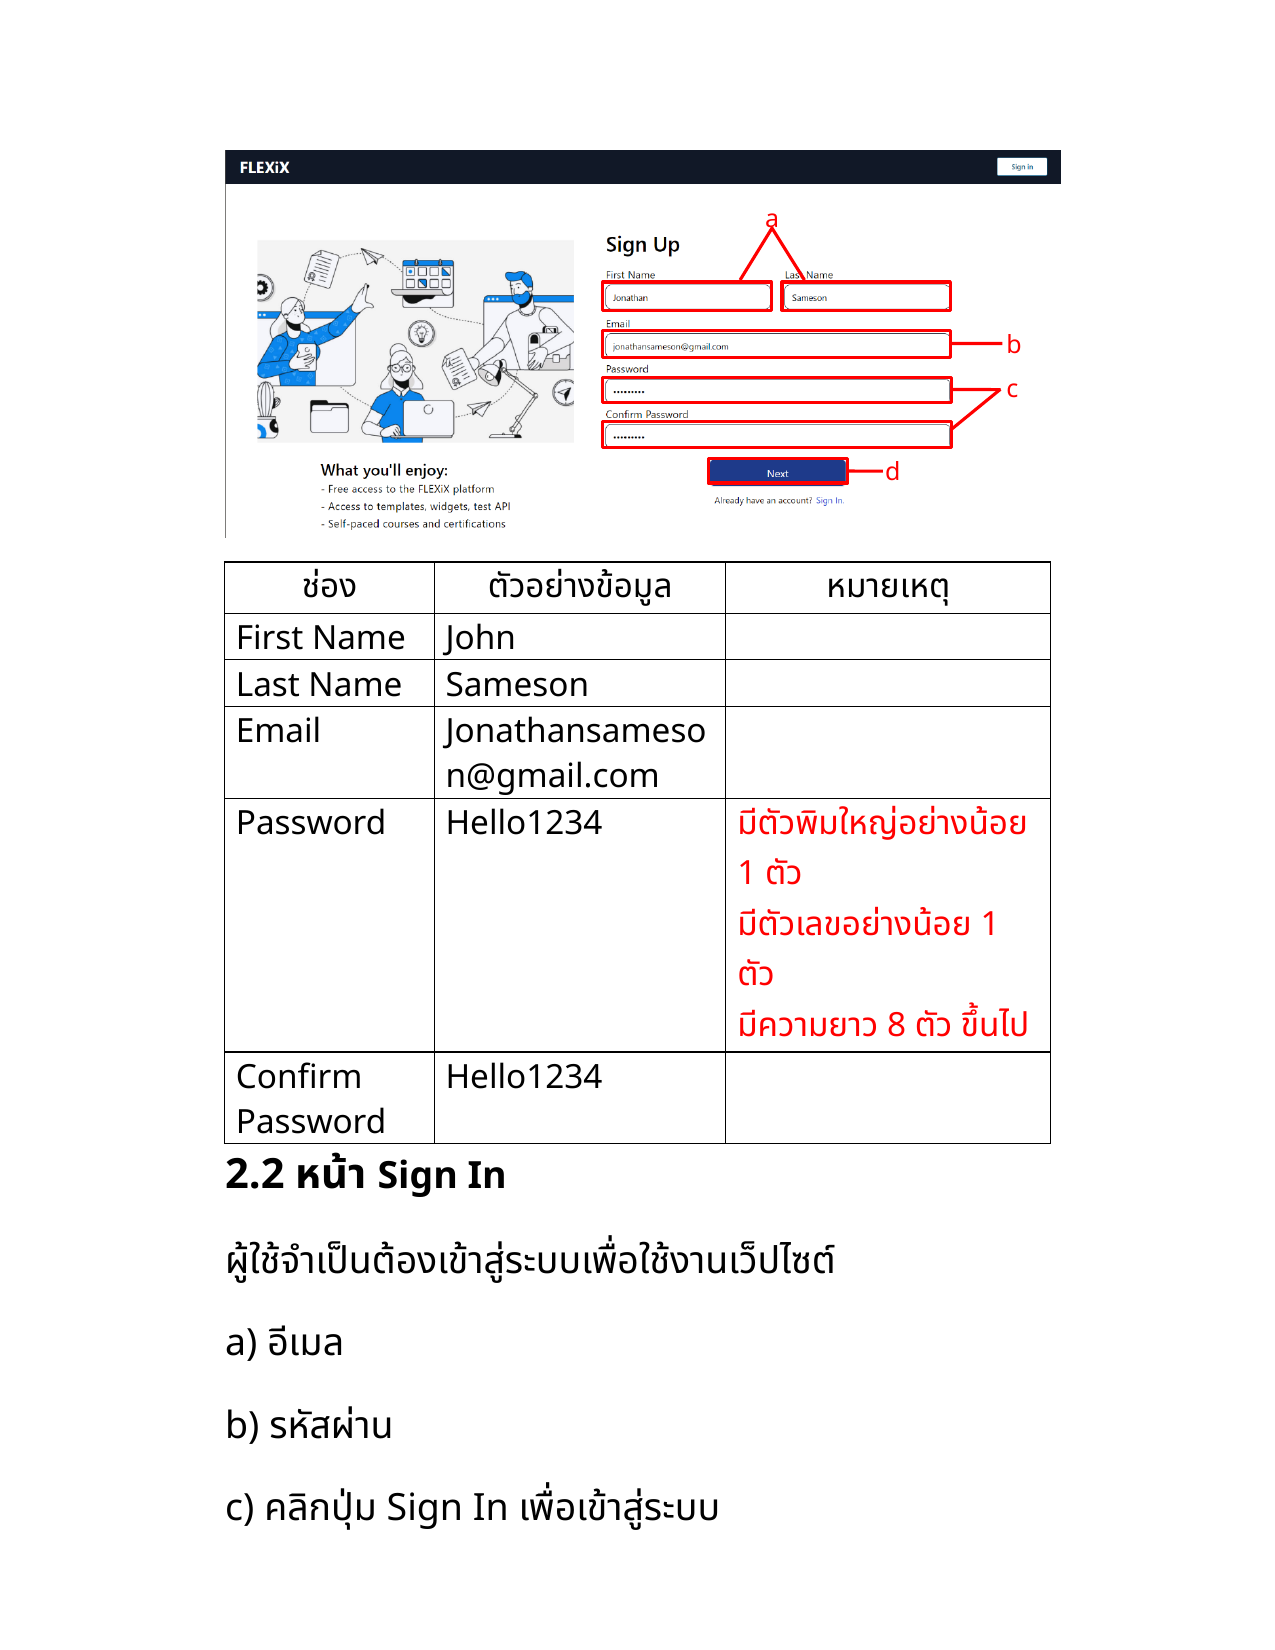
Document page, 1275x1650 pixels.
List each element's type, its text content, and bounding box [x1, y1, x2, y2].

table_cell Email [225, 707, 434, 798]
table_cell Password [225, 799, 434, 1051]
table_cell Sameson [435, 660, 725, 706]
picture [225, 150, 1061, 538]
table_cell [726, 660, 1050, 706]
text ผู้ใช้จำเป็นต้องเข้าสู่ระบบเพื่อใช้งานเว็ปไซต์ [150, 1234, 1125, 1291]
table_cell [726, 1053, 1050, 1143]
table_cell Last Name [225, 660, 434, 706]
table_cell Jonathansameson@gmail.com [435, 707, 725, 798]
table_cell Confirm Password [225, 1053, 434, 1143]
table_cell First Name [225, 614, 434, 659]
table_cell [726, 614, 1050, 659]
table_header หมายเหตุ [726, 563, 1050, 613]
text c) คลิกปุ่ม Sign In เพื่อเข้าสู่ระบบ [225, 1480, 1125, 1537]
text 2.2 หน้า Sign In [150, 1144, 1125, 1208]
table_header ช่อง [225, 563, 434, 613]
text b) รหัสผ่าน [225, 1398, 1125, 1455]
table_cell มีตัวพิมใหญ่อย่างน้อย 1 ตัว มีตัวเลขอย่างน้อย 1 ตัว มีความยาว 8 ตัว ขึ้นไป [726, 799, 1050, 1051]
table_cell Hello1234 [435, 1053, 725, 1143]
text a) อีเมล [225, 1316, 1125, 1373]
table_cell John [435, 614, 725, 659]
table_cell Hello1234 [435, 799, 725, 1051]
table_header ตัวอย่างข้อมูล [435, 563, 725, 613]
table_cell [726, 707, 1050, 798]
